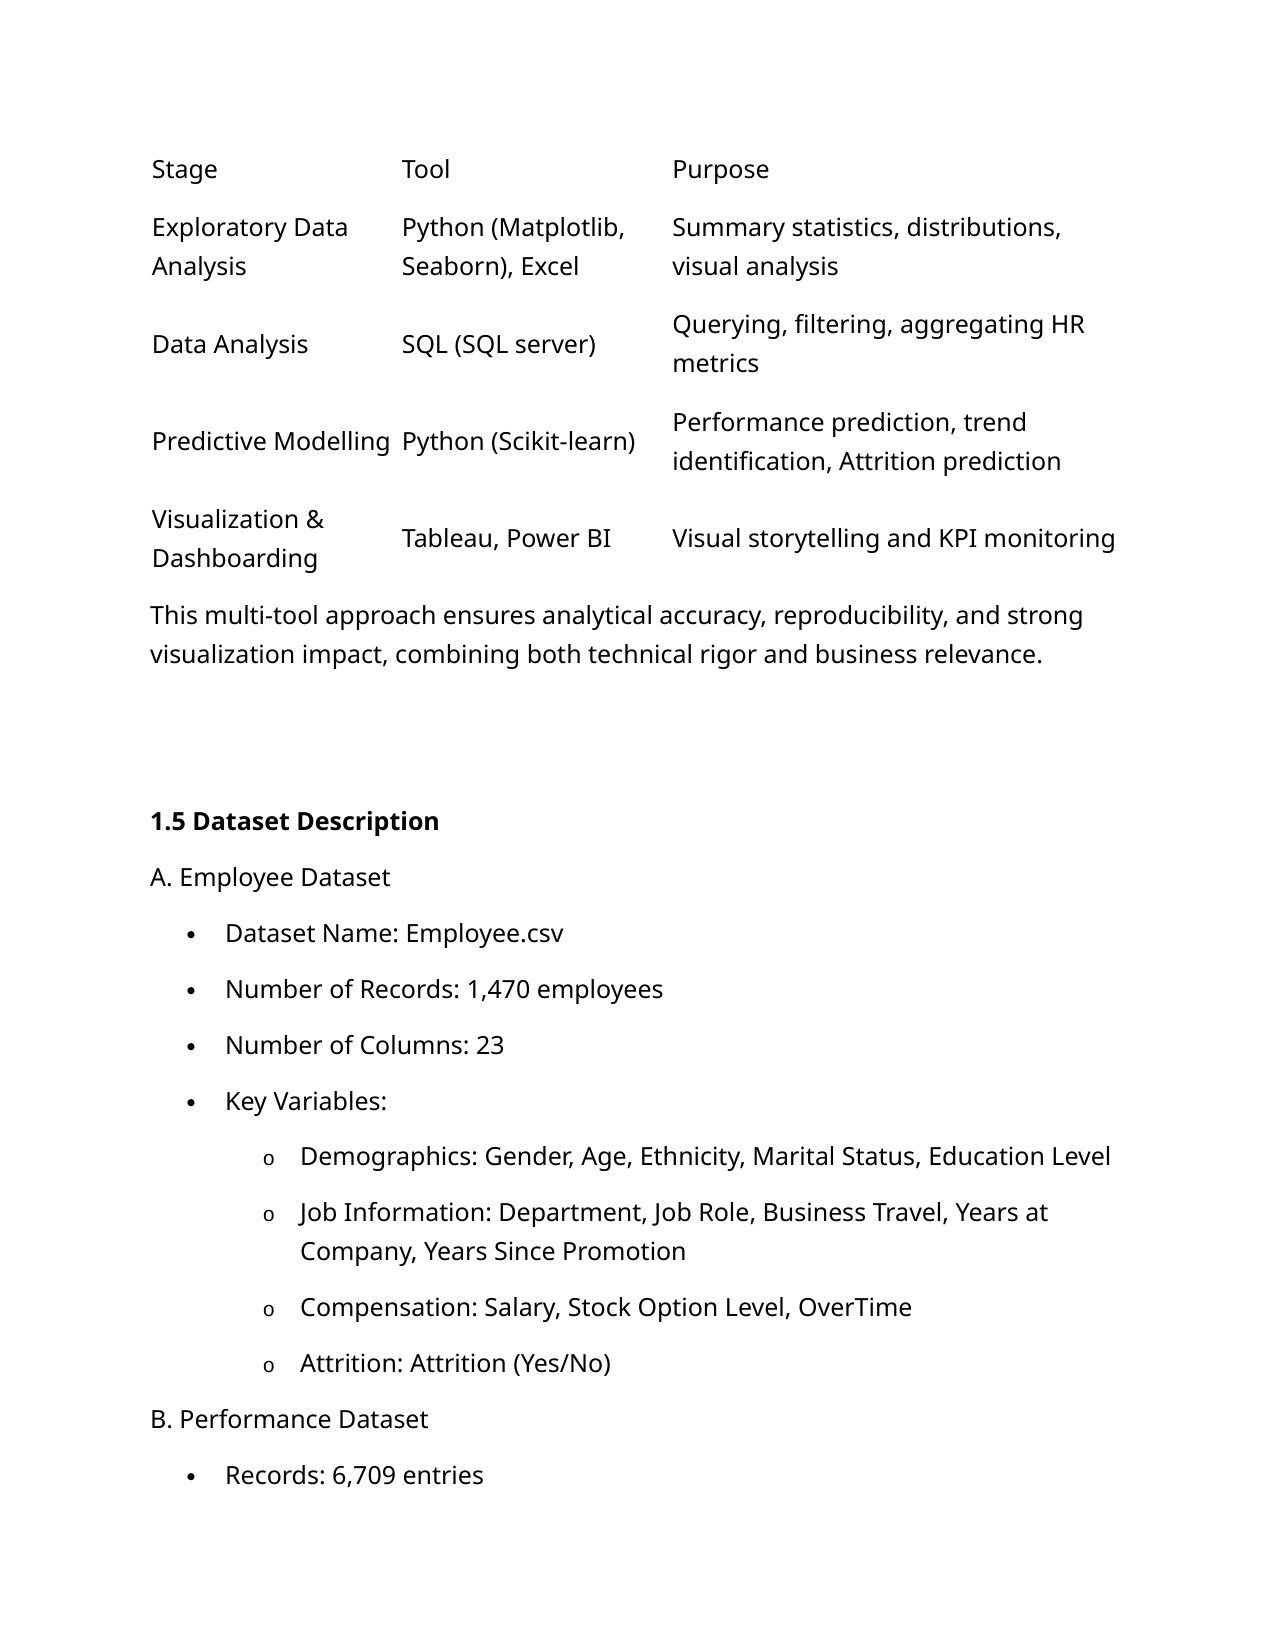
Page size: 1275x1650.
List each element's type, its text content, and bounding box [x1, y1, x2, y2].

table_cell Python (Scikit-learn) [400, 403, 671, 500]
table_cell Visual storytelling and KPI monitoring [671, 500, 1125, 597]
table_cell Querying, filtering, aggregating HR metrics [671, 305, 1125, 403]
text 1.5 Dataset Description [150, 804, 1125, 838]
table_cell Predictive Modelling [150, 403, 400, 500]
table_cell Data Analysis [150, 305, 400, 403]
table_cell Performance prediction, trend identification, Attrition prediction [671, 403, 1125, 500]
text B. Performance Dataset [150, 1401, 1125, 1436]
table_header Stage [150, 150, 400, 208]
list Job Information: Department, Job Role, Business Travel, Years at Company, Years Since Promotion [262, 1195, 1125, 1268]
list Compensation: Salary, Stock Option Level, OverTime [262, 1290, 1125, 1324]
table_header Tool [400, 150, 671, 208]
table_cell SQL (SQL server) [400, 305, 671, 403]
list Number of Records: 1,470 employees [187, 971, 1125, 1006]
table_cell Exploratory Data Analysis [150, 208, 400, 305]
table_cell Tableau, Power BI [400, 500, 671, 597]
list Dataset Name: Employee.csv [187, 916, 1125, 950]
table_cell Visualization & Dashboarding [150, 500, 400, 597]
table_cell Summary statistics, distributions, visual analysis [671, 208, 1125, 305]
list Records: 6,709 entries [187, 1457, 1125, 1491]
table_cell Python (Matplotlib, Seaborn), Excel [400, 208, 671, 305]
list Attrition: Attrition (Yes/No) [262, 1346, 1125, 1380]
list Key Variables: [187, 1083, 1125, 1117]
list Demographics: Gender, Age, Ethnicity, Marital Status, Education Level [262, 1139, 1125, 1173]
list Number of Columns: 23 [187, 1027, 1125, 1061]
text A. Employee Dataset [150, 860, 1125, 894]
table_header Purpose [671, 150, 1125, 208]
text This multi-tool approach ensures analytical accuracy, reproducibility, and strong visualization impact, combining both technical rigor and business relevance. [150, 597, 1125, 671]
